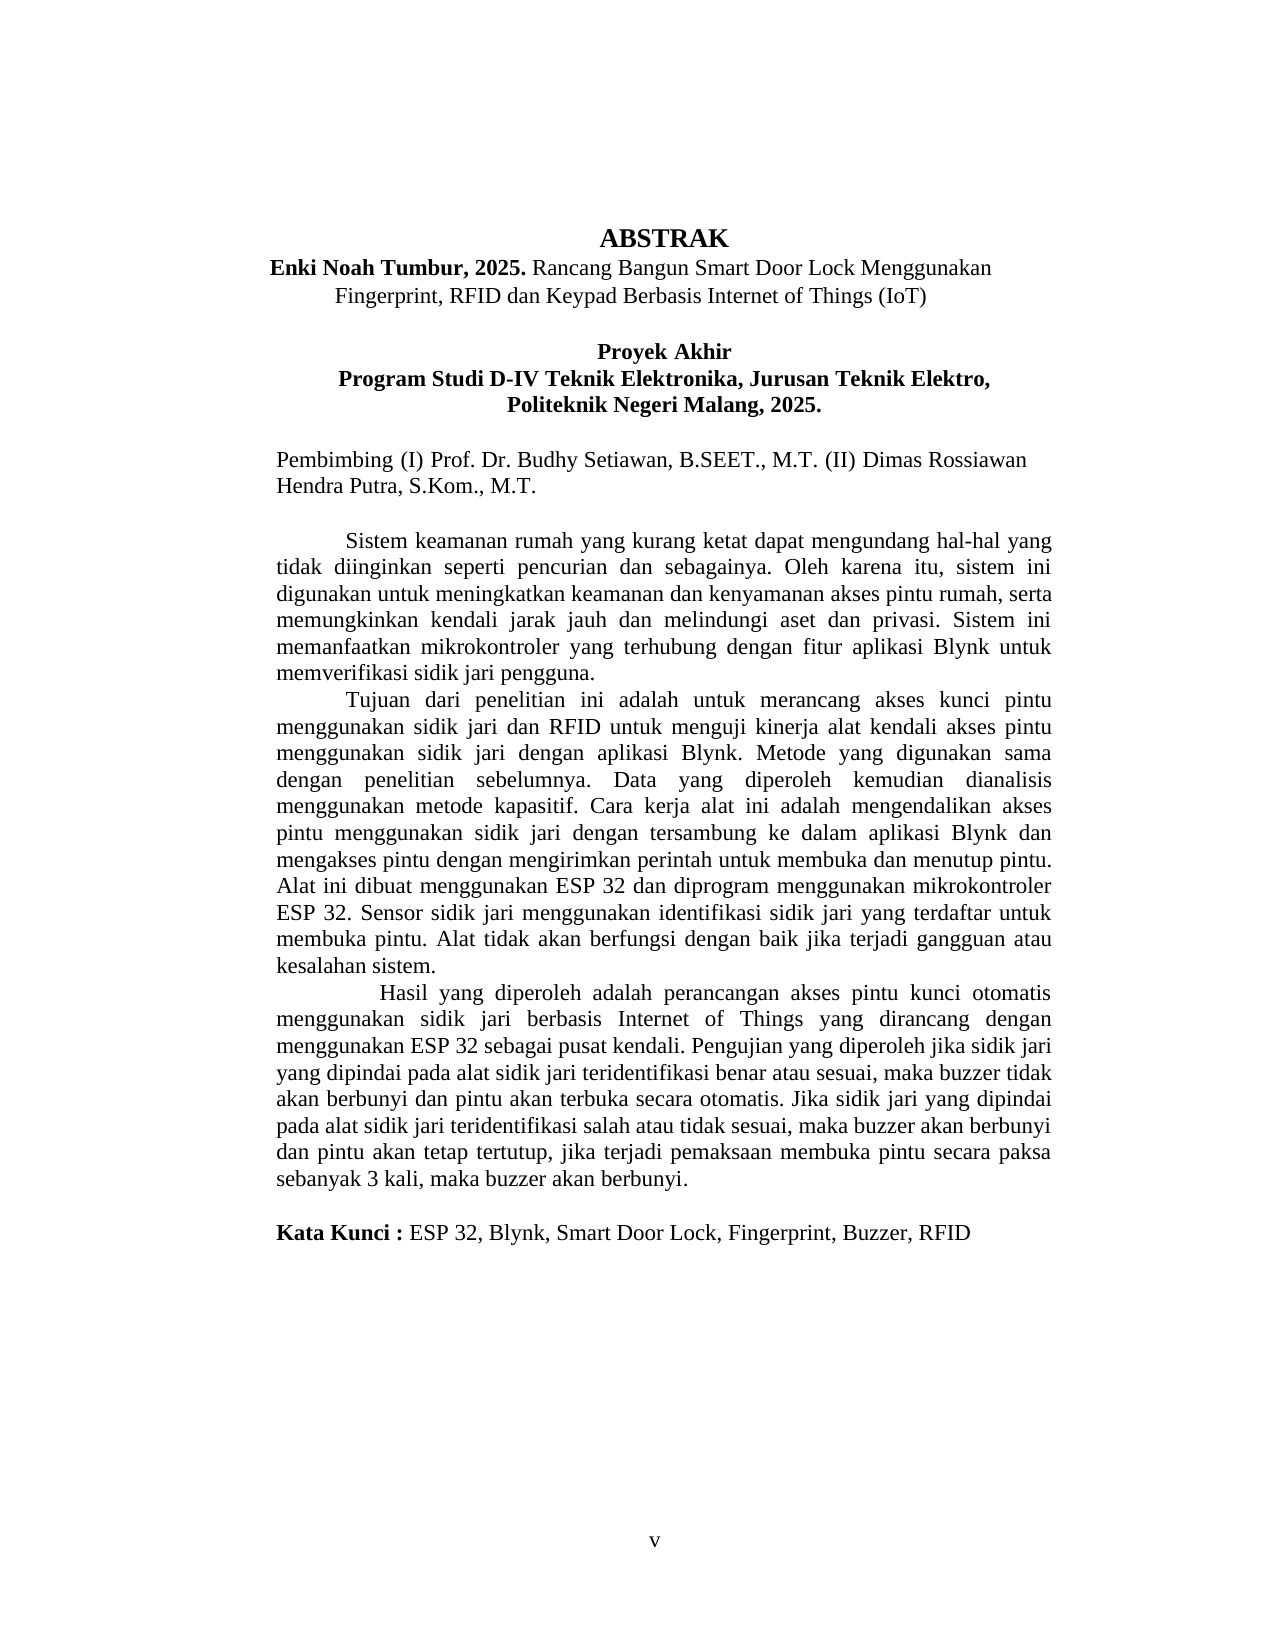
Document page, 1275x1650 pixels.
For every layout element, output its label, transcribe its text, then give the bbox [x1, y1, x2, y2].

text Sistem keamanan rumah yang kurang ketat dapat mengundang hal-hal yang tidak diinginkan seperti pencurian dan sebagainya. Oleh karena itu, sistem ini digunakan untuk meningkatkan keamanan dan kenyamanan akses pintu rumah, serta memungkinkan kendali jarak jauh dan melindungi aset dan privasi. Sistem ini memanfaatkan mikrokontroler yang terhubung dengan fitur aplikasi Blynk untuk memverifikasi sidik jari pengguna. [276, 527, 1053, 686]
subtitle ABSTRAK [313, 222, 1016, 253]
text Pembimbing (I) Prof. Dr. Budhy Setiawan, B.SEET., M.T. (II) Dimas Rossiawan Hendra Putra, S.Kom., M.T. [276, 446, 1087, 499]
text Tujuan dari penelitian ini adalah untuk merancang akses kunci pintu menggunakan sidik jari dan RFID untuk menguji kinerja alat kendali akses pintu menggunakan sidik jari dengan aplikasi Blynk. Metode yang digunakan sama dengan penelitian sebelumnya. Data yang diperoleh kemudian dianalisis menggunakan metode kapasitif. Cara kerja alat ini adalah mengendalikan akses pintu menggunakan sidik jari dengan tersambung ke dalam aplikasi Blynk dan mengakses pintu dengan mengirimkan perintah untuk membuka dan menutup pintu. Alat ini dibuat menggunakan ESP 32 dan diprogram menggunakan mikrokontroler ESP 32. Sensor sidik jari menggunakan identifikasi sidik jari yang terdaftar untuk membuka pintu. Alat tidak akan berfungsi dengan baik jika terjadi gangguan atau kesalahan sistem. [276, 686, 1053, 978]
text Kata Kunci : ESP 32, Blynk, Smart Door Lock, Fingerprint, Buzzer, RFID [276, 1219, 1087, 1245]
subtitle Proyek Akhir [313, 338, 1016, 364]
text Hasil yang diperoleh adalah perancangan akses pintu kunci otomatis menggunakan sidik jari berbasis Internet of Things yang dirancang dengan menggunakan ESP 32 sebagai pusat kendali. Pengujian yang diperoleh jika sidik jari yang dipindai pada alat sidik jari teridentifikasi benar atau sesuai, maka buzzer tidak akan berbunyi dan pintu akan terbuka secara otomatis. Jika sidik jari yang dipindai pada alat sidik jari teridentifikasi salah atau tidak sesuai, maka buzzer akan berbunyi dan pintu akan tetap tertutup, jika terjadi pemaksaan membuka pintu secara paksa sebanyak 3 kali, maka buzzer akan berbunyi. [276, 979, 1053, 1191]
text Enki Noah Tumbur, 2025. Rancang Bangun Smart Door Lock Menggunakan Fingerprint, RFID dan Keypad Berbasis Internet of Things (IoT) [238, 253, 1023, 308]
text Program Studi D-IV Teknik Elektronika, Jurusan Teknik Elektro, Politeknik Negeri Malang, 2025. [313, 365, 1016, 418]
